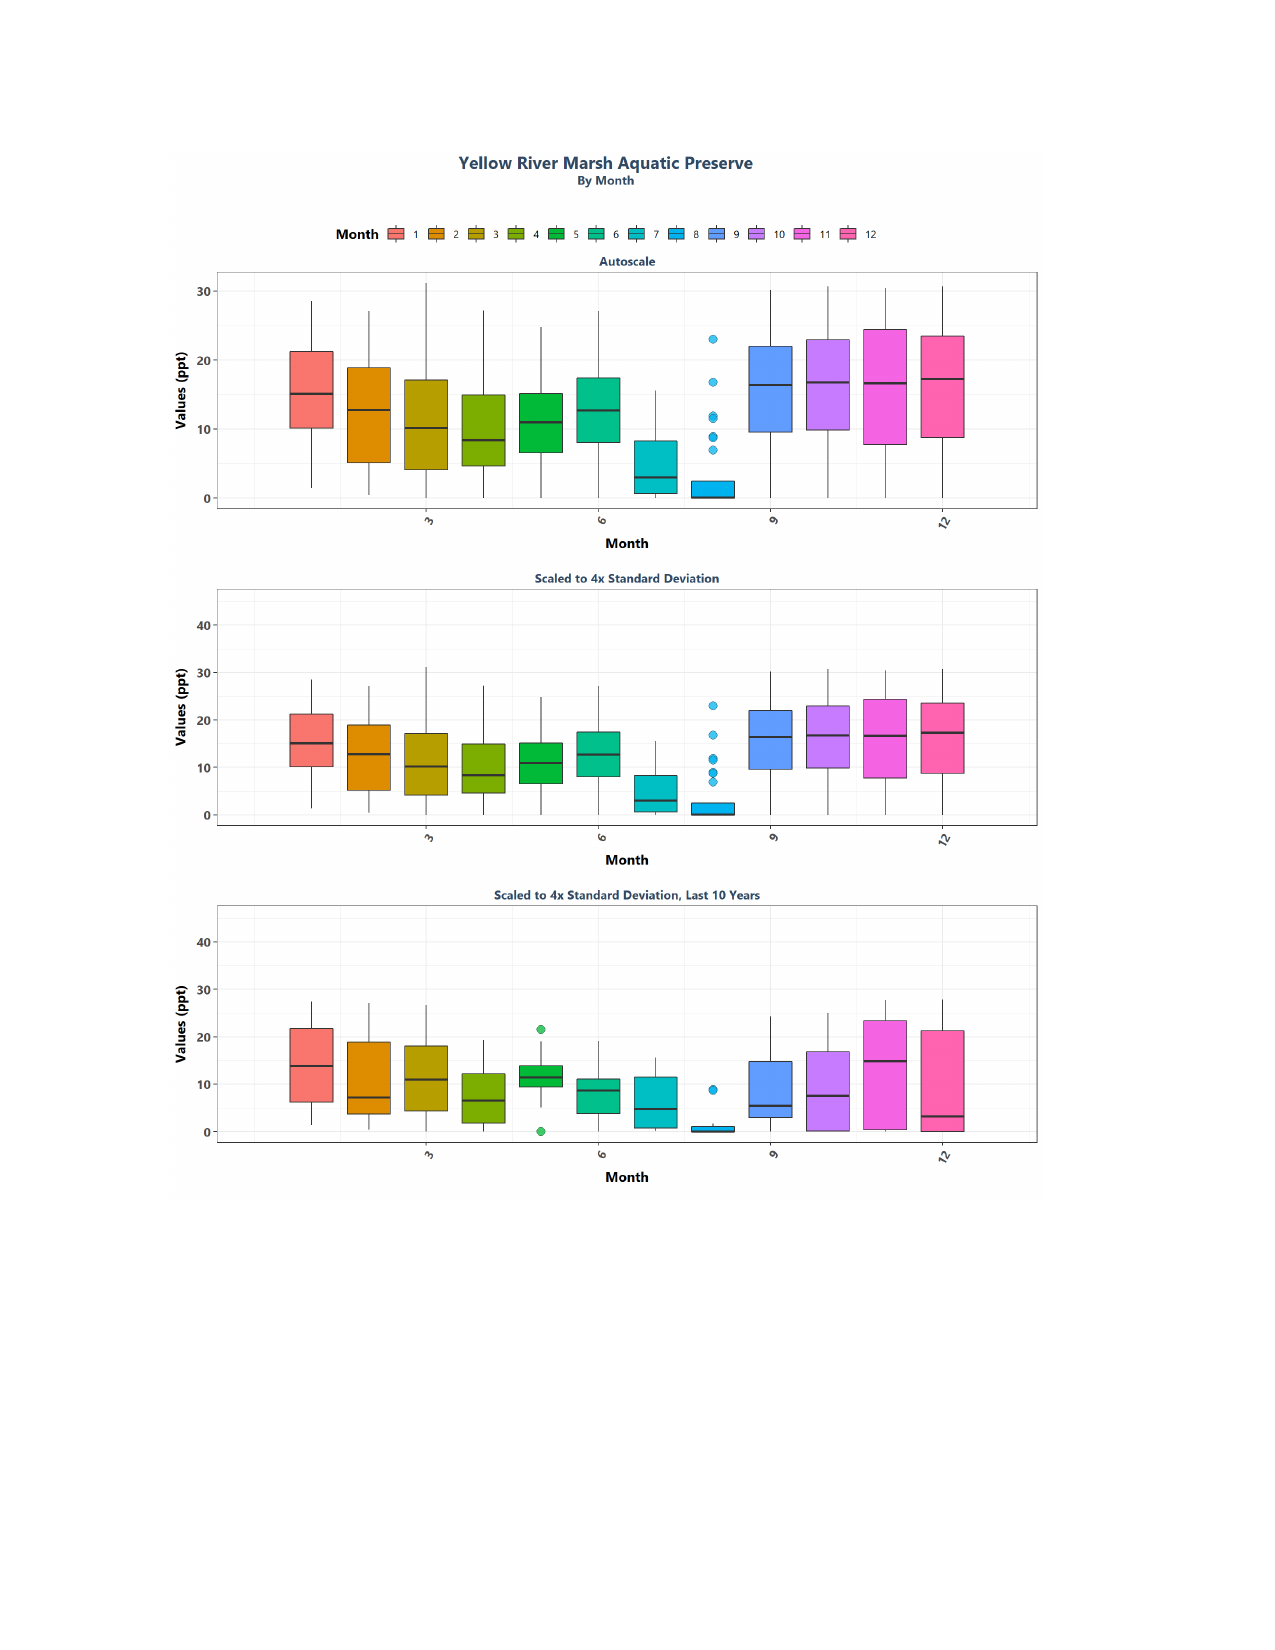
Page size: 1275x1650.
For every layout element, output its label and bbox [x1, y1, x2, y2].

picture [168, 150, 1044, 1200]
